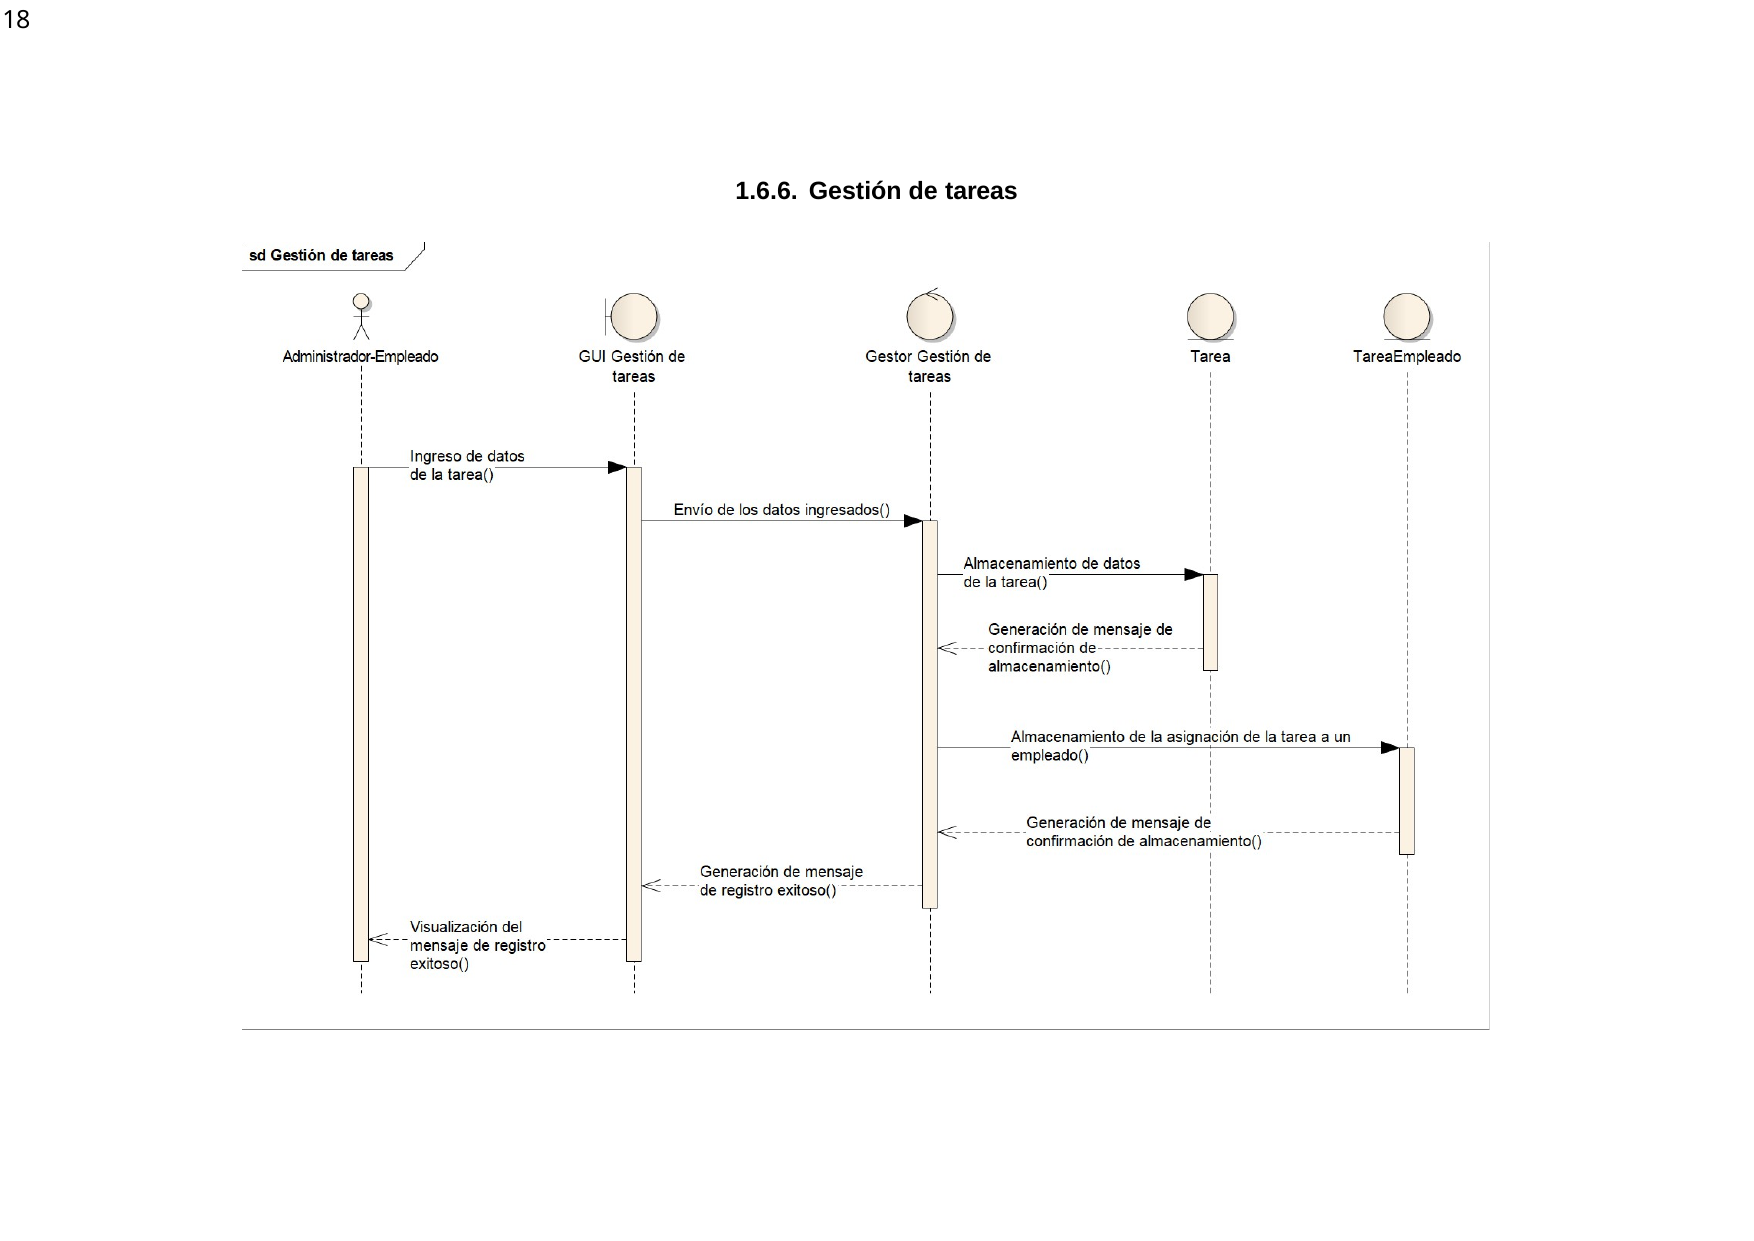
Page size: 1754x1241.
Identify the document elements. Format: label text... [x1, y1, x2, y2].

picture [242, 242, 1490, 1030]
subtitle Gestión de tareas [735, 176, 1606, 205]
